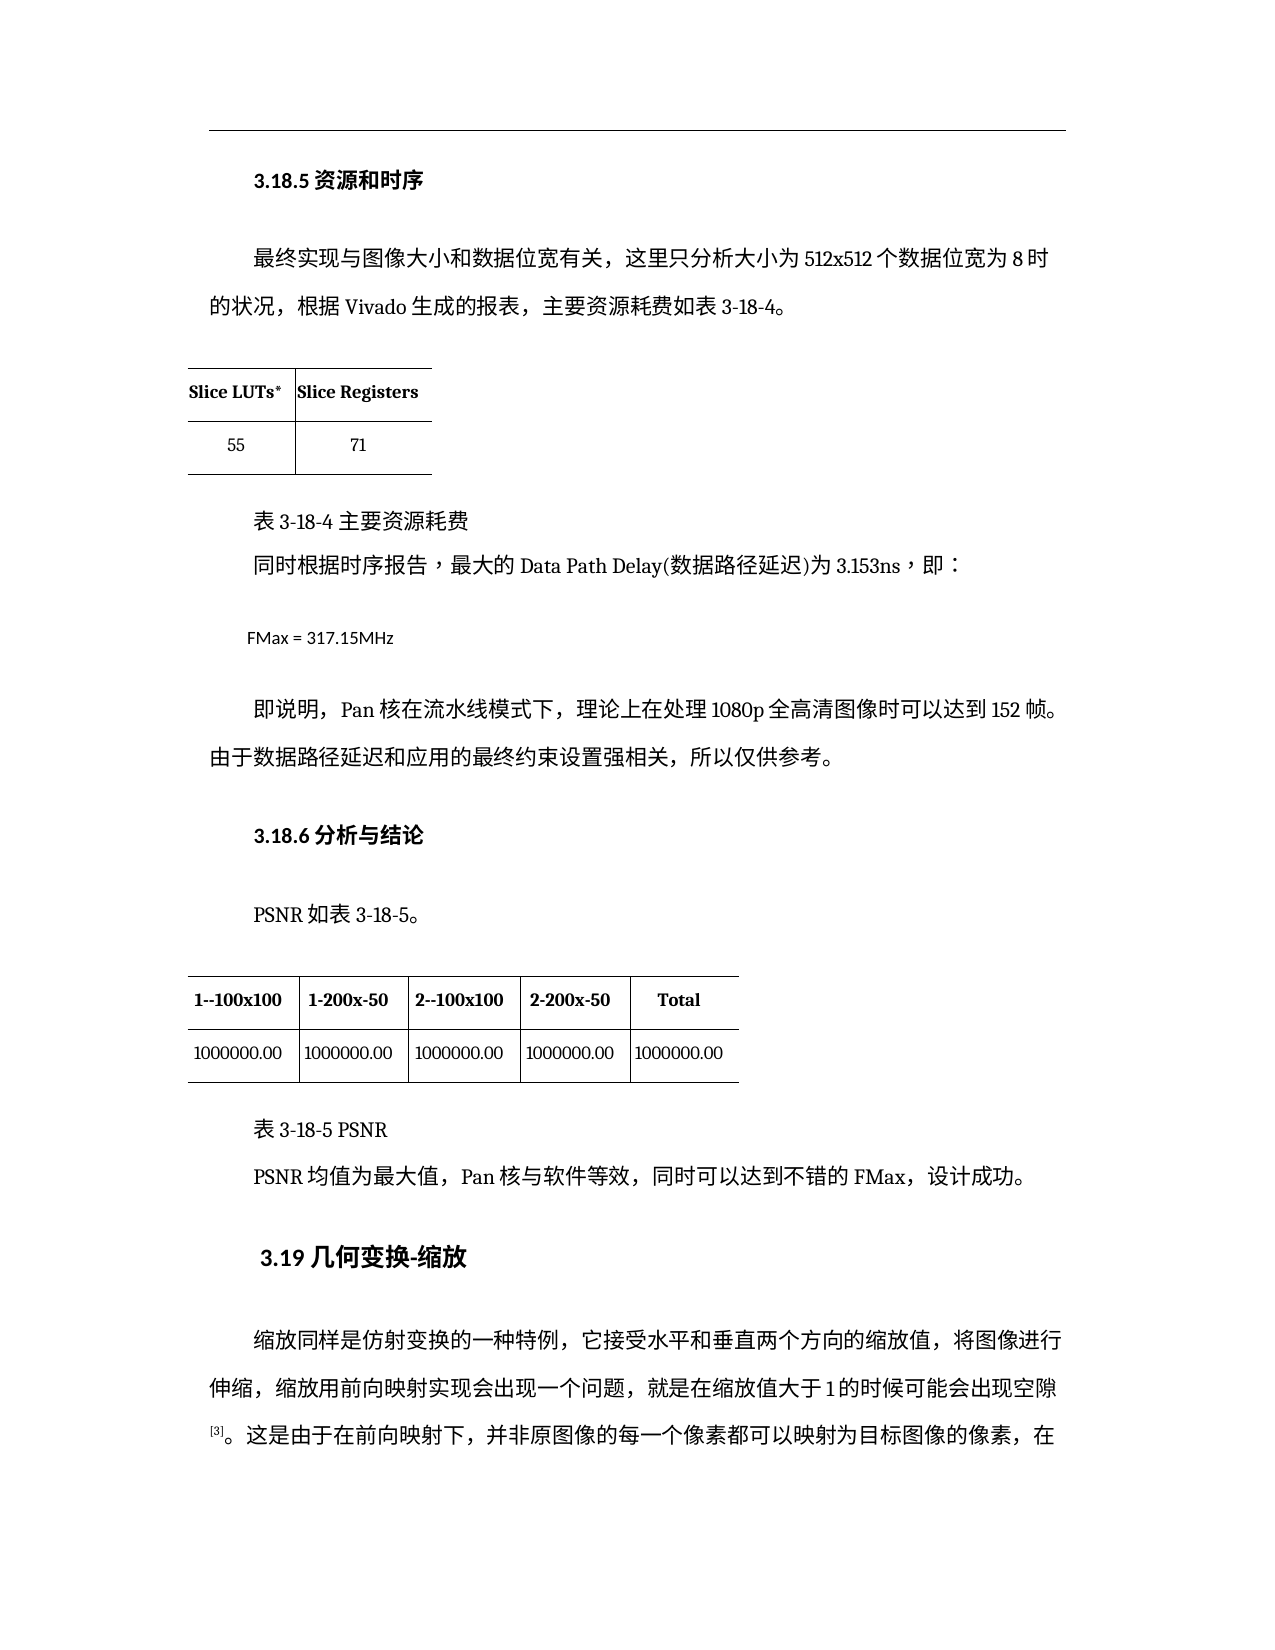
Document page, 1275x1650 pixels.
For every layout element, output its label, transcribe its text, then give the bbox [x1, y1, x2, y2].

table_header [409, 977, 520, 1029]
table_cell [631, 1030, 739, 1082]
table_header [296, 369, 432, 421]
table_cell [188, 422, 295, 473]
text PSNR均值为最大值，Pan核与软件等效，同时可以达到不错的FMax，设计成功。 [209, 1159, 1066, 1190]
subtitle 3.19 几何变换-缩放 [209, 1237, 1066, 1274]
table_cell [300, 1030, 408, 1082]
text 最终实现与图像大小和数据位宽有关，这里只分析大小为512x512个数据位宽为8时的状况，根据Vivado生成的报表，主要资源耗费如表3-18-4。 [209, 241, 1066, 321]
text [209, 1323, 1066, 1450]
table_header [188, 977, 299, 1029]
text 即说明，Pan核在流水线模式下，理论上在处理1080p全高清图像时可以达到152帧。 由于数据路径延迟和应用的最终约束设置强相关，所以仅供参考。 [209, 692, 1066, 771]
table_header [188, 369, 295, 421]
subtitle 3.18.6 分析与结论 [209, 818, 1066, 850]
text 表3-18-4 主要资源耗费 [209, 506, 1066, 536]
text FMax = 317.15MHz [209, 626, 1066, 649]
subtitle 3.18.5 资源和时序 [209, 163, 1066, 194]
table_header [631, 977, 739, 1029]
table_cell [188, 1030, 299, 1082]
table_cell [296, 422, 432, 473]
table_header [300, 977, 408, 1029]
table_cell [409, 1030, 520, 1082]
text 同时根据时序报告，最大的Data Path Delay(数据路径延迟)为3.153ns，即： [209, 551, 1066, 580]
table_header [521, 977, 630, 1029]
text 表3-18-5 PSNR [209, 1114, 1066, 1144]
text PSNR如表3-18-5。 [209, 897, 1066, 929]
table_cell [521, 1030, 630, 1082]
